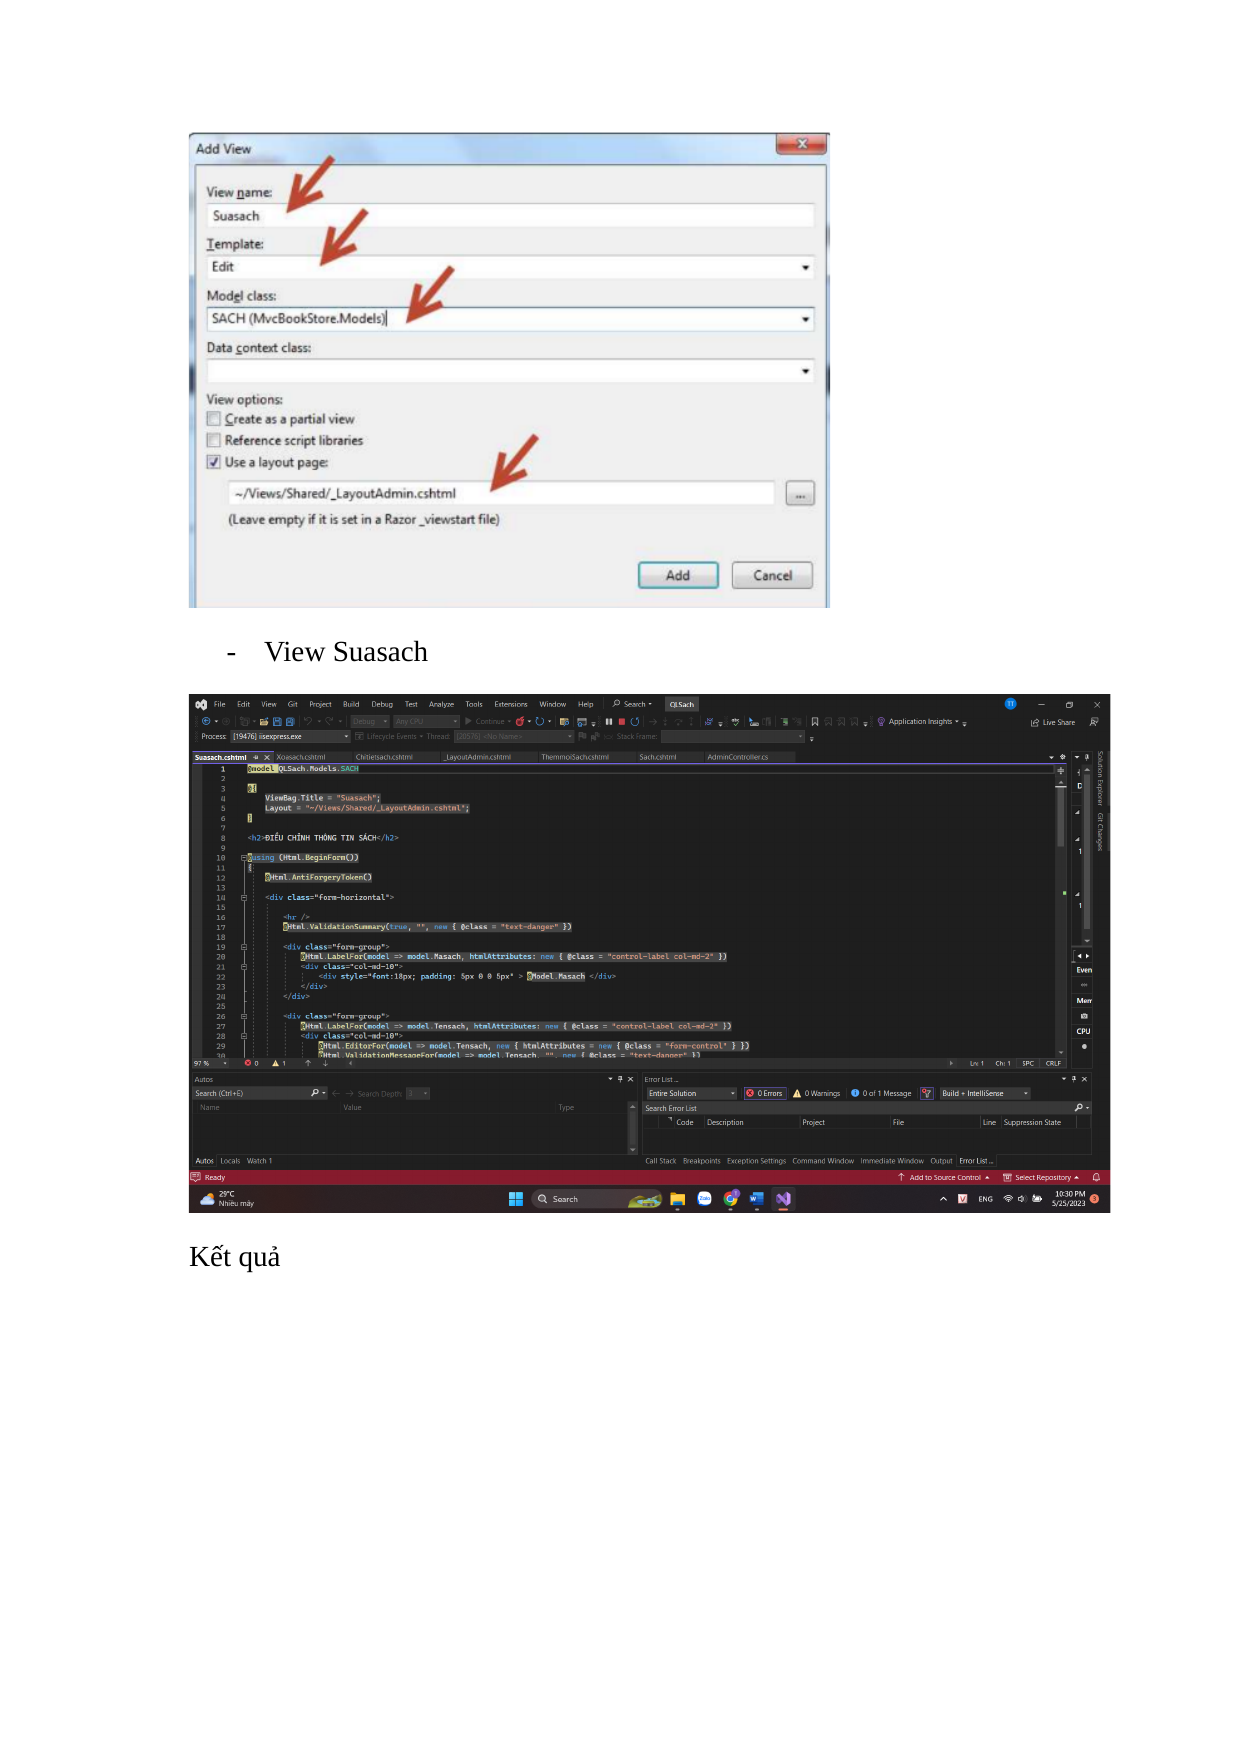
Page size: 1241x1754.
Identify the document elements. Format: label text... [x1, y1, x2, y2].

picture [188, 130, 831, 608]
list View Suasach [226, 634, 1110, 668]
picture [188, 694, 1111, 1213]
text Kết quả [189, 1239, 1110, 1273]
